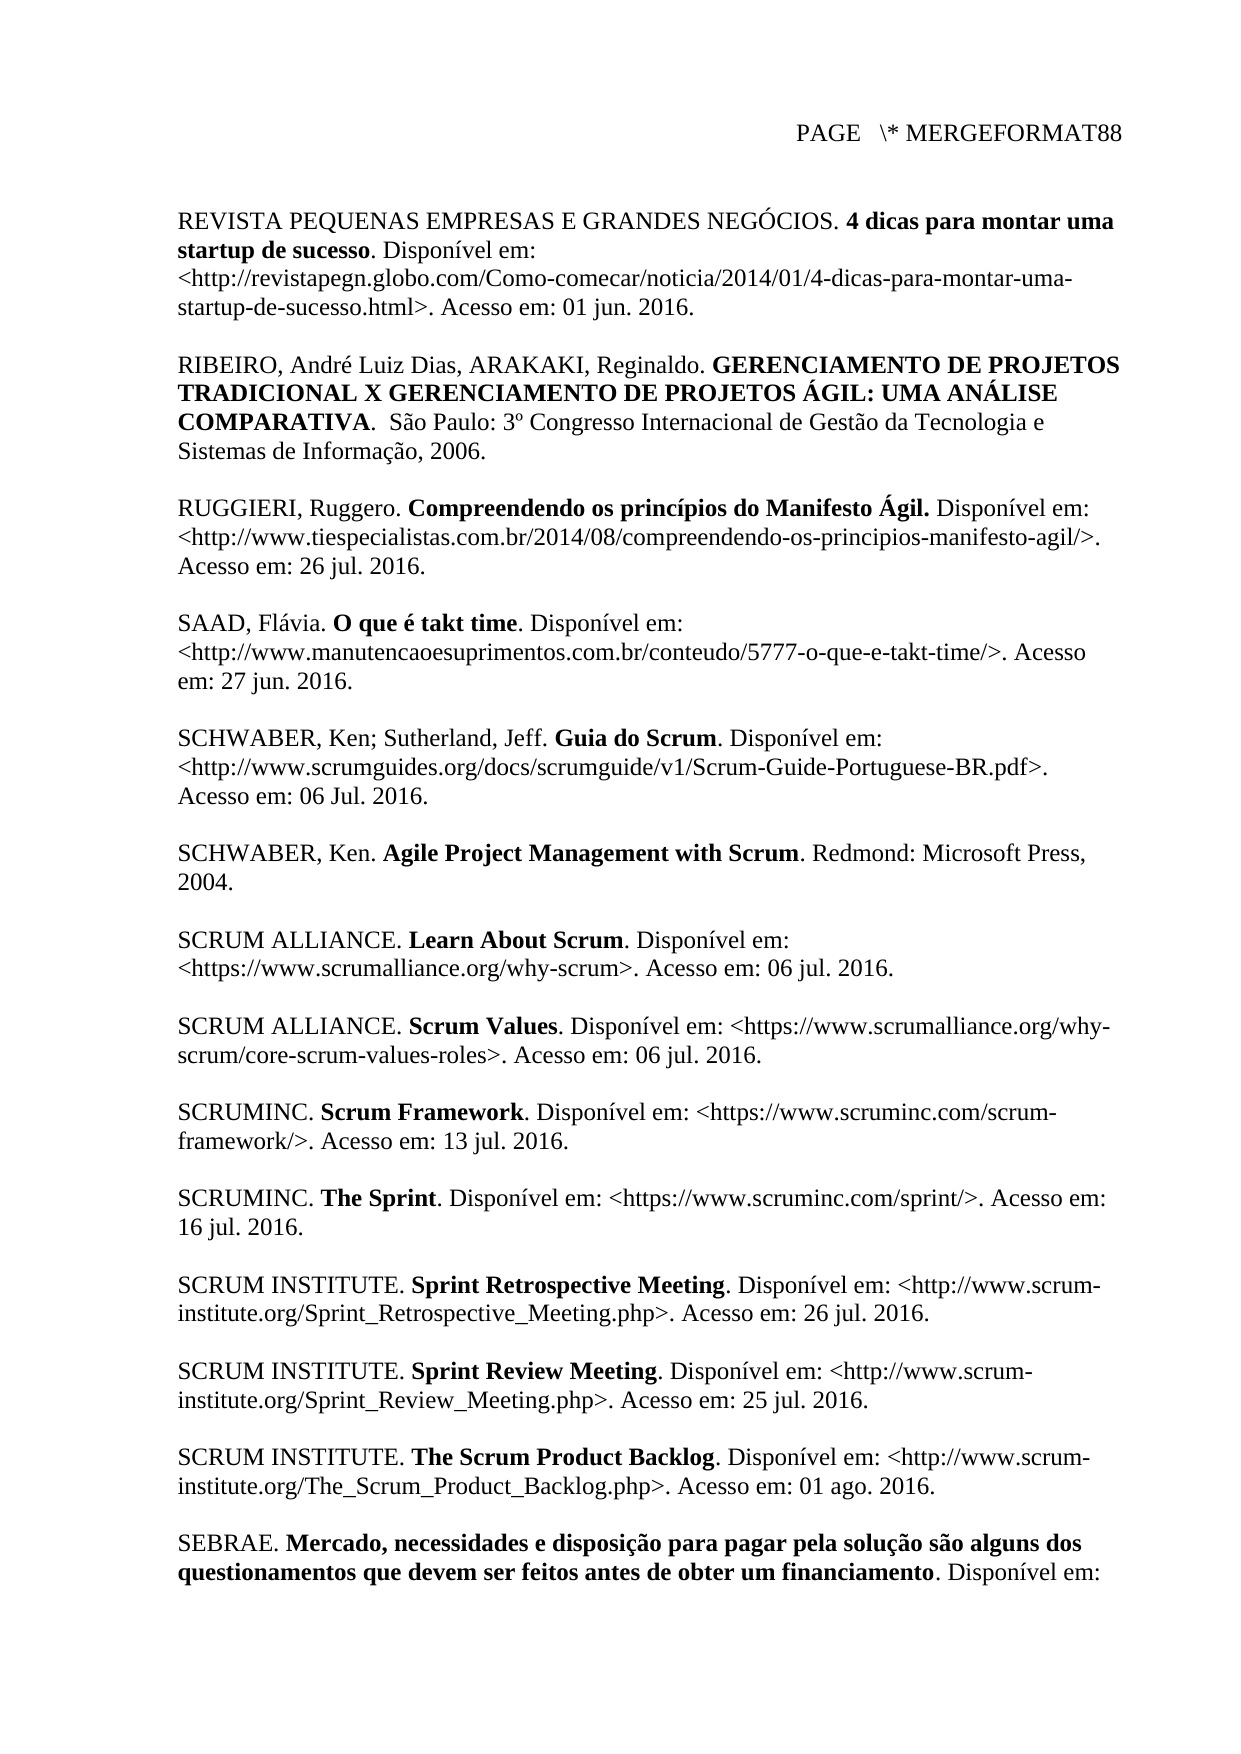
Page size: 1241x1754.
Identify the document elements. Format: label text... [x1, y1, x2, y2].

text SCHWABER, Ken. Agile Project Management with Scrum. Redmond: Microsoft Press, 2004. [177, 838, 1122, 896]
text SCRUMINC. Scrum Framework. Disponível em: <https://www.scruminc.com/scrum-framework/>. Acesso em: 13 jul. 2016. [177, 1097, 1122, 1155]
text SEBRAE. Mercado, necessidades e disposição para pagar pela solução são alguns dos questionamentos que devem ser feitos antes de obter um financiamento. Disponível em: [177, 1528, 1122, 1586]
text SCHWABER, Ken; Sutherland, Jeff. Guia do Scrum. Disponível em: <http://www.scrumguides.org/docs/scrumguide/v1/Scrum-Guide-Portuguese-BR.pdf>. Acesso em: 06 Jul. 2016. [177, 723, 1122, 810]
text SCRUM INSTITUTE. Sprint Review Meeting. Disponível em: <http://www.scrum-institute.org/Sprint_Review_Meeting.php>. Acesso em: 25 jul. 2016. [177, 1356, 1122, 1413]
text SCRUM ALLIANCE. Scrum Values. Disponível em: <https://www.scrumalliance.org/why-scrum/core-scrum-values-roles>. Acesso em: 06 jul. 2016. [177, 1011, 1122, 1068]
text SCRUM INSTITUTE. The Scrum Product Backlog. Disponível em: <http://www.scrum-institute.org/The_Scrum_Product_Backlog.php>. Acesso em: 01 ago. 2016. [177, 1442, 1122, 1500]
text SCRUMINC. The Sprint. Disponível em: <https://www.scruminc.com/sprint/>. Acesso em: 16 jul. 2016. [177, 1183, 1122, 1241]
text SCRUM INSTITUTE. Sprint Retrospective Meeting. Disponível em: <http://www.scrum-institute.org/Sprint_Retrospective_Meeting.php>. Acesso em: 26 jul. 2016. [177, 1270, 1122, 1327]
text SCRUM ALLIANCE. Learn About Scrum. Disponível em: <https://www.scrumalliance.org/why-scrum>. Acesso em: 06 jul. 2016. [177, 925, 1122, 982]
text RIBEIRO, André Luiz Dias, ARAKAKI, Reginaldo. GERENCIAMENTO DE PROJETOS TRADICIONAL X GERENCIAMENTO DE PROJETOS ÁGIL: UMA ANÁLISE COMPARATIVA. São Paulo: 3º Congresso Internacional de Gestão da Tecnologia e Sistemas de Informação, 2006. [177, 350, 1122, 465]
text REVISTA PEQUENAS EMPRESAS E GRANDES NEGÓCIOS. 4 dicas para montar uma startup de sucesso. Disponível em: <http://revistapegn.globo.com/Como-comecar/noticia/2014/01/4-dicas-para-montar-uma-startup-de-sucesso.html>. Acesso em: 01 jun. 2016. [177, 206, 1122, 321]
text SAAD, Flávia. O que é takt time. Disponível em: <http://www.manutencaoesuprimentos.com.br/conteudo/5777-o-que-e-takt-time/>. Acesso em: 27 jun. 2016. [177, 608, 1122, 695]
text RUGGIERI, Ruggero. Compreendendo os princípios do Manifesto Ágil. Disponível em: <http://www.tiespecialistas.com.br/2014/08/compreendendo-os-principios-manifesto-agil/>. Acesso em: 26 jul. 2016. [177, 493, 1122, 580]
